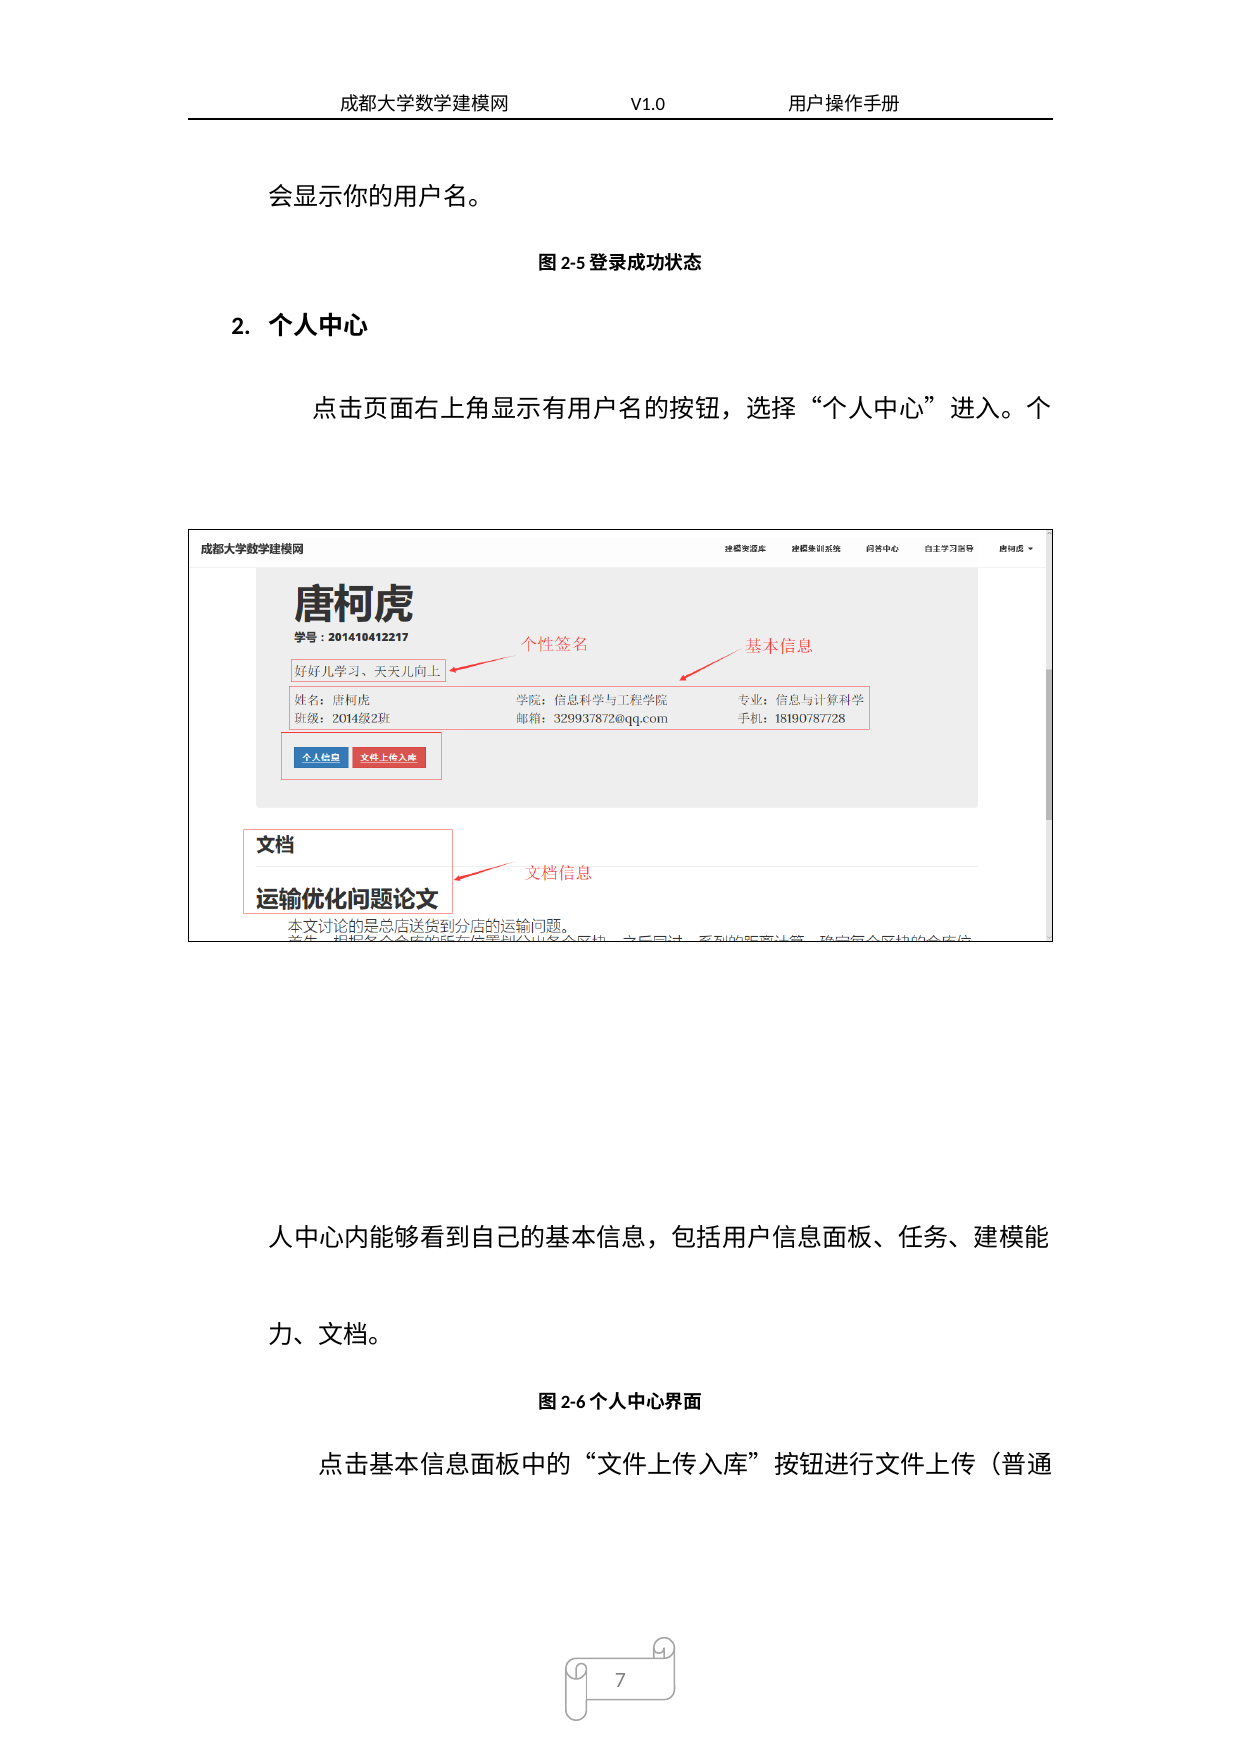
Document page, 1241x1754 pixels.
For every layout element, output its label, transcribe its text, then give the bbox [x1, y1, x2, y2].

text 注册成功后直接跳转进入登录界面进行登录。登录成功后在右上角会显示你的用户名。 [269, 162, 1053, 227]
text 图2-6 个人中心界面 [187, 1384, 1053, 1416]
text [269, 1430, 1053, 1495]
text 点击页面右上角显示有用户名的按钮，选择“个人中心”进入。个人中心内能够看到自己的基本信息，包括用户信息面板、任务、建模能力、文档。 [269, 374, 1053, 529]
picture [189, 530, 1052, 941]
text 点击页面右上角显示有用户名的按钮，选择“个人中心”进入。个人中心内能够看到自己的基本信息，包括用户信息面板、任务、建模能力、文档。 [269, 942, 1053, 1366]
list 个人中心 [231, 291, 1053, 356]
text 图2-5 登录成功状态 [187, 245, 1053, 278]
